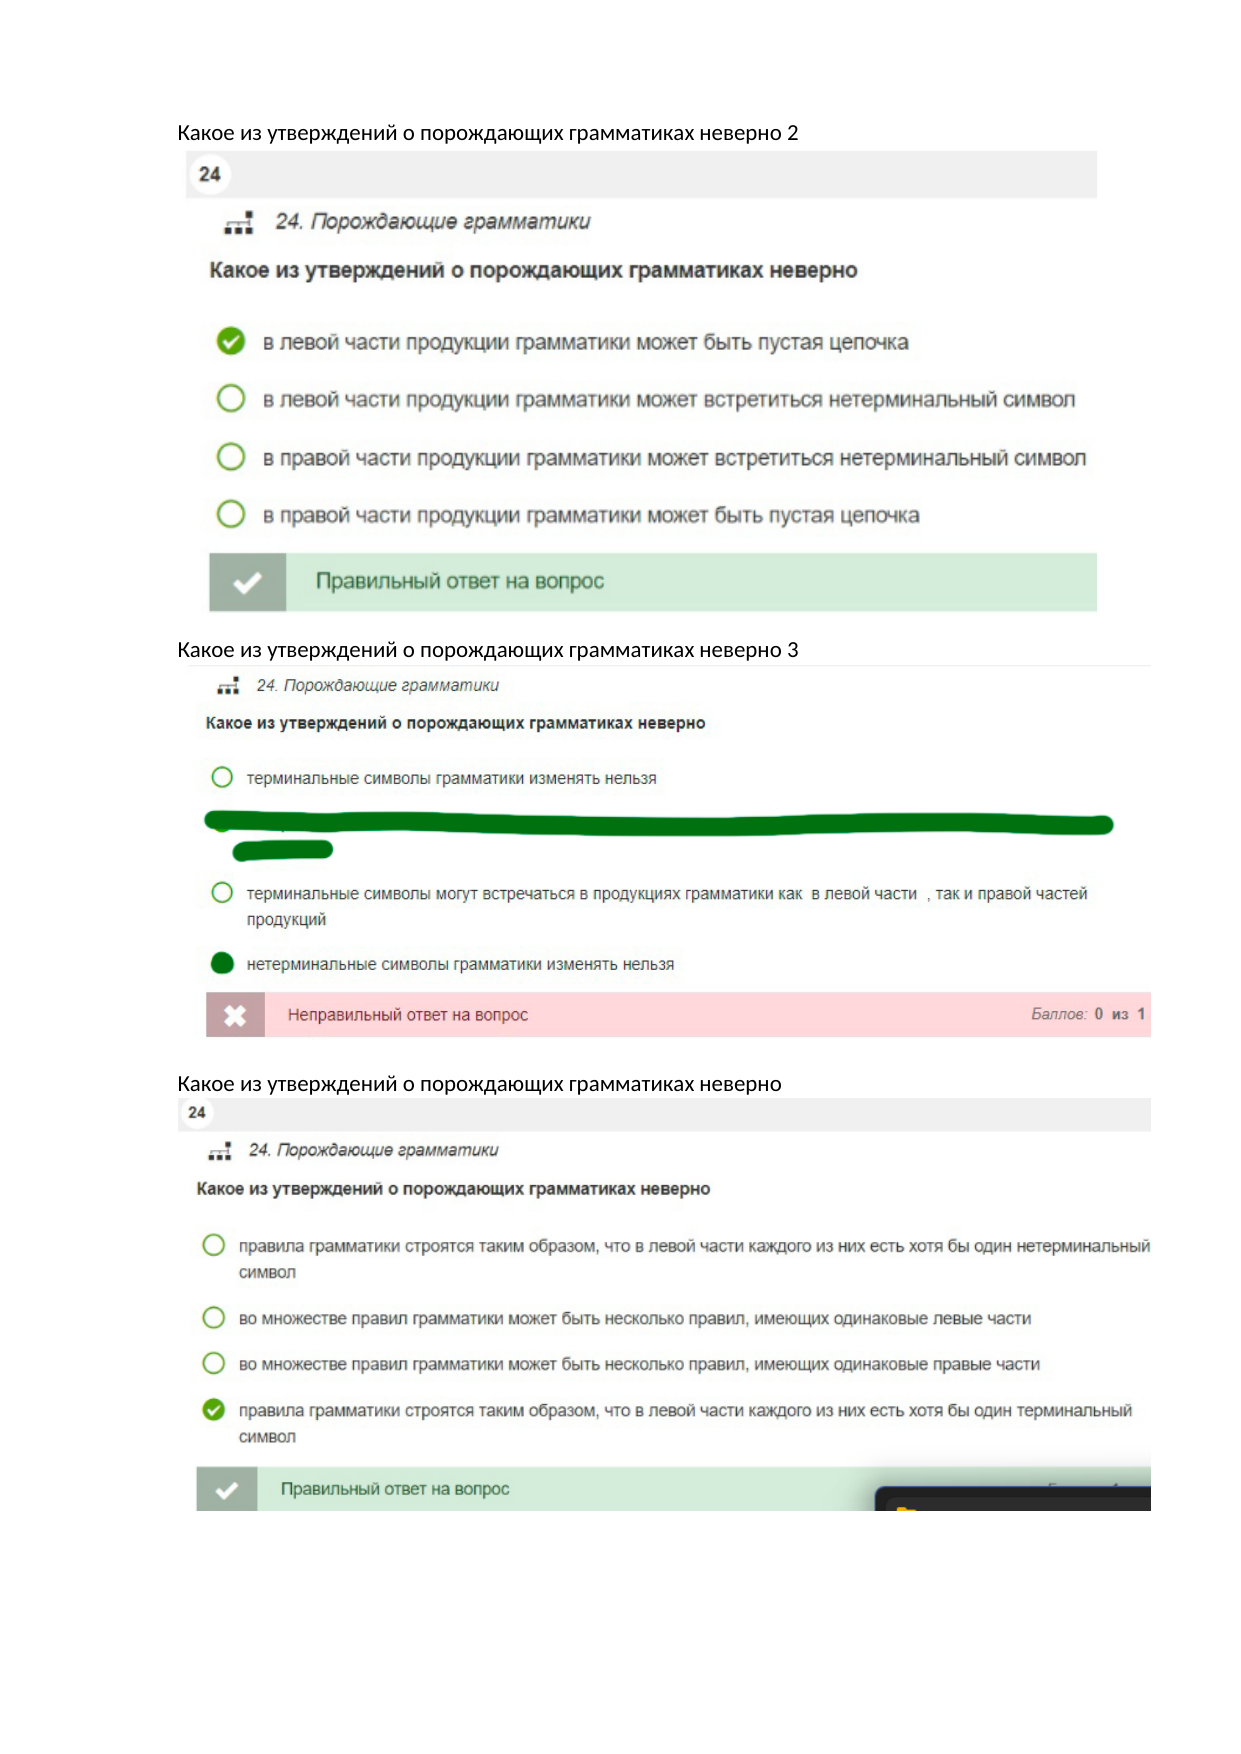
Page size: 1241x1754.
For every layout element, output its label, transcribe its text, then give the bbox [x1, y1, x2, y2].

picture [177, 148, 1098, 616]
picture [177, 1098, 1151, 1511]
picture [177, 665, 1151, 1050]
